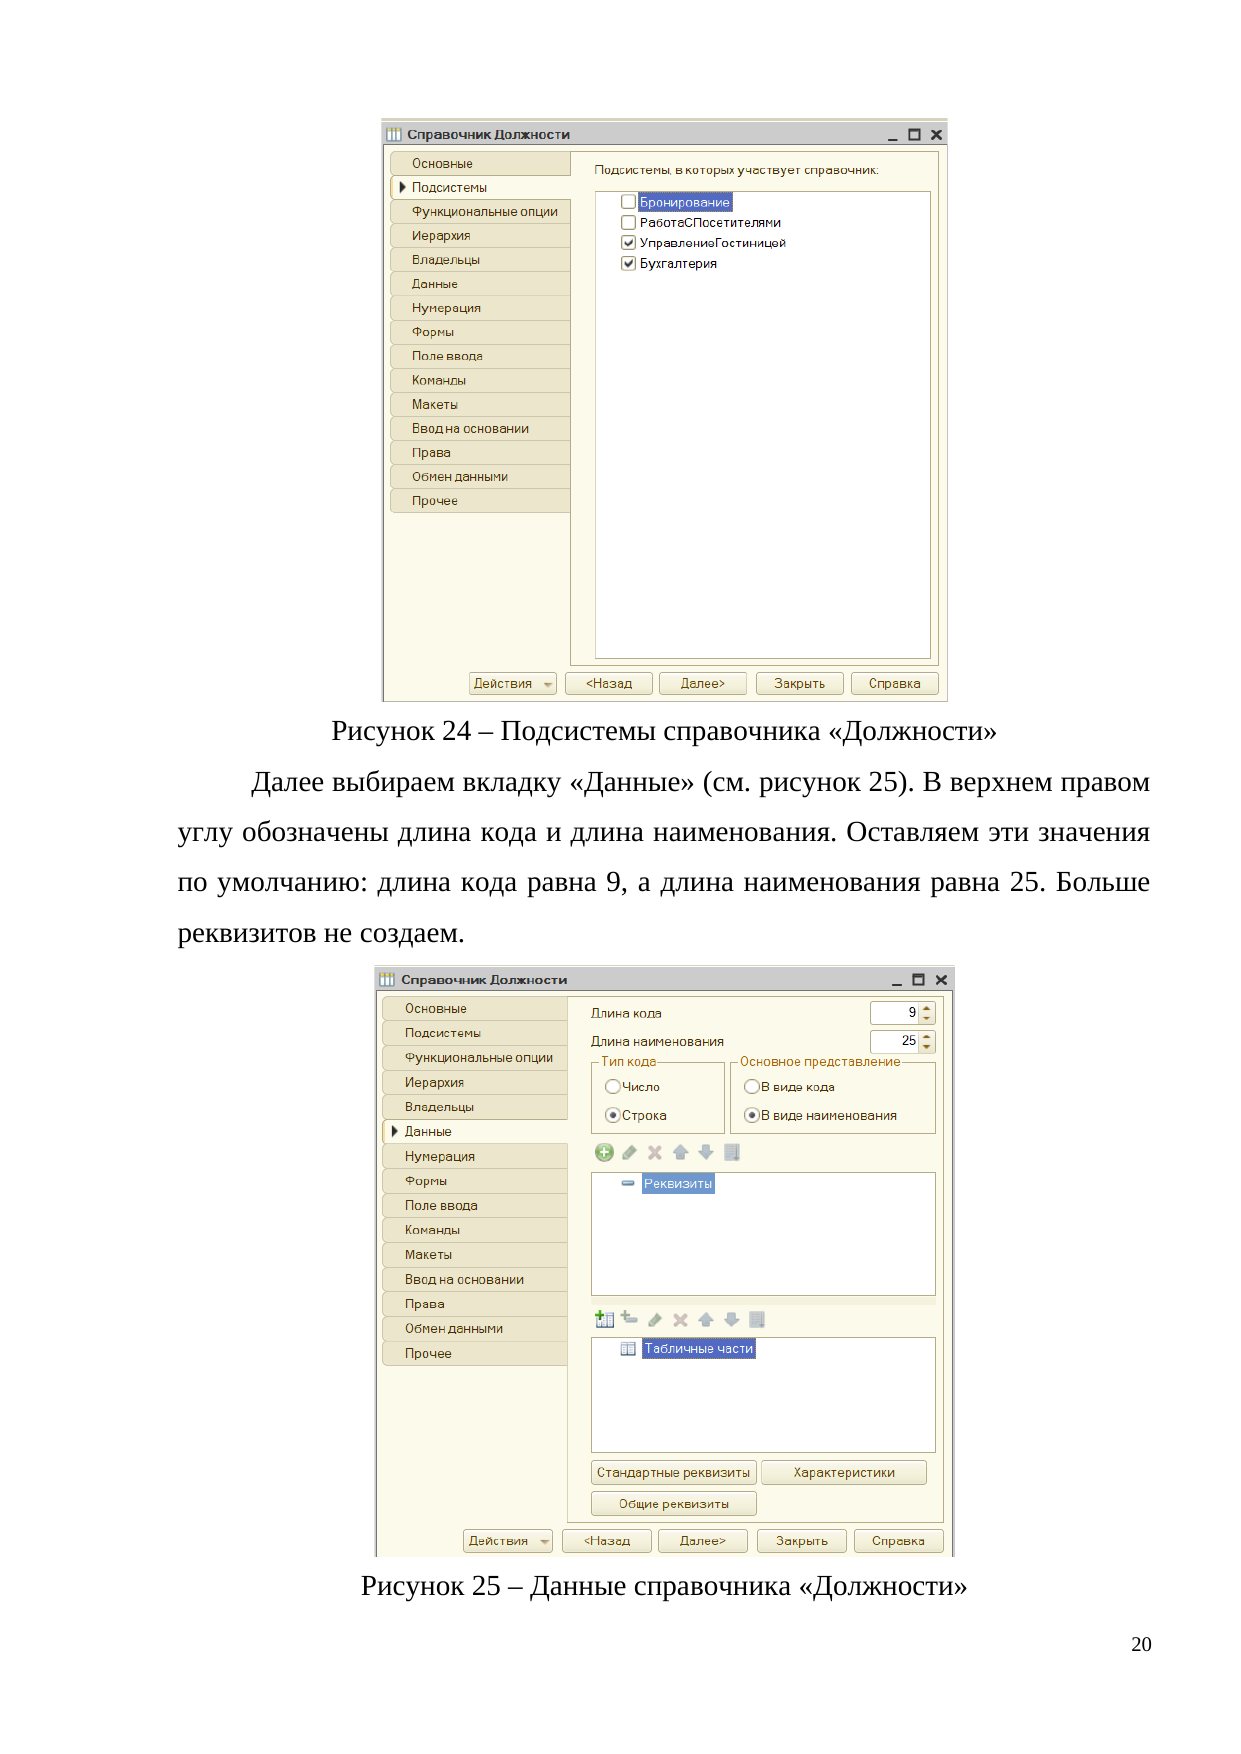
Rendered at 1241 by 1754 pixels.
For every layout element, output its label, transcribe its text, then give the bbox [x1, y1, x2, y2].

text Далее выбираем вкладку «Данные» (см. рисунок 25). В верхнем правом углу обозначены длина кода и длина наименования. Оставляем эти значения по умолчанию: длина кода равна 9, а длина наименования равна 25. Больше реквизитов не создаем. [177, 764, 1152, 948]
picture [374, 965, 955, 1557]
picture [381, 118, 948, 702]
text Рисунок 24 – Подсистемы справочника «Должности» [177, 713, 1152, 747]
text Рисунок 25 – Данные справочника «Должности» [177, 1568, 1152, 1602]
